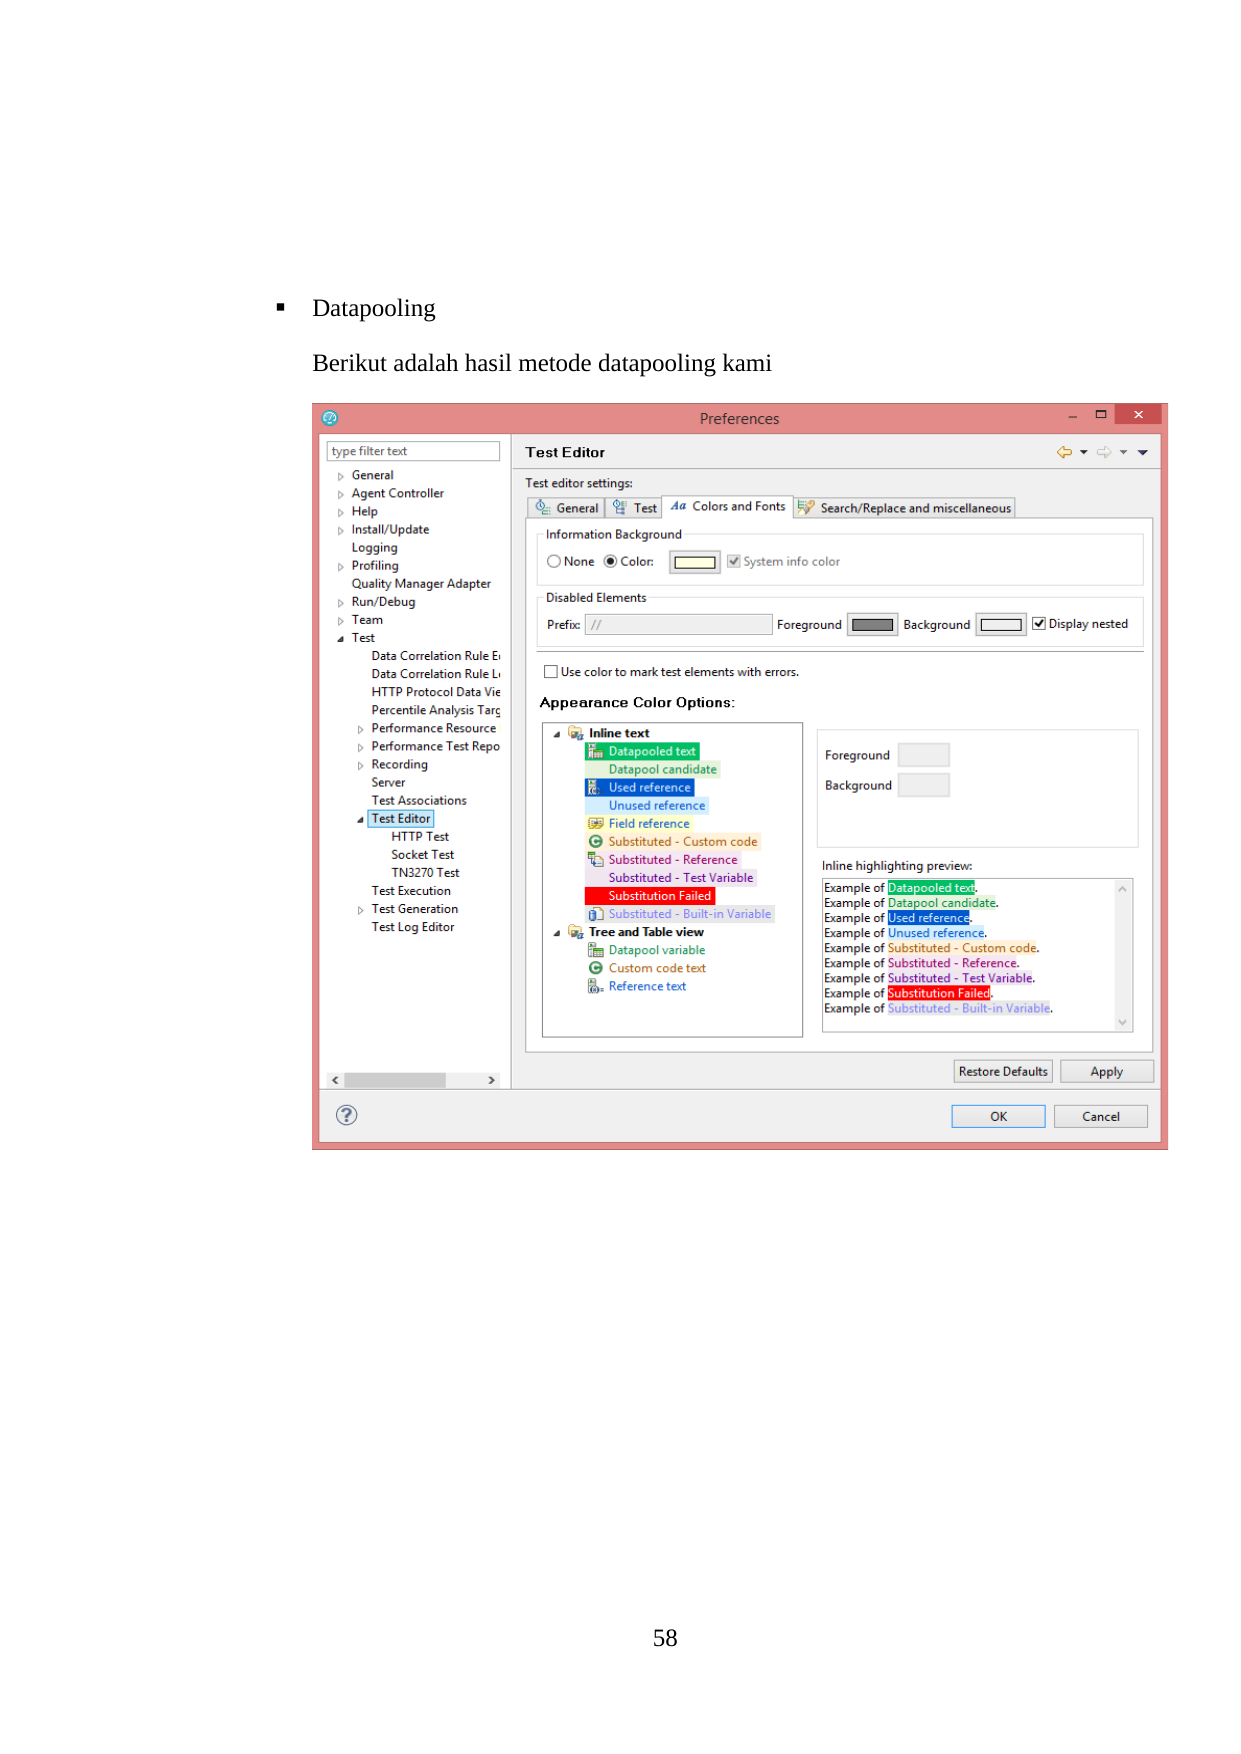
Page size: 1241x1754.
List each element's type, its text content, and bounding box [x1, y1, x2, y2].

list Datapooling [274, 293, 1093, 321]
text Berikut adalah hasil metode datapooling kami [312, 348, 1093, 377]
picture [312, 403, 1169, 1150]
